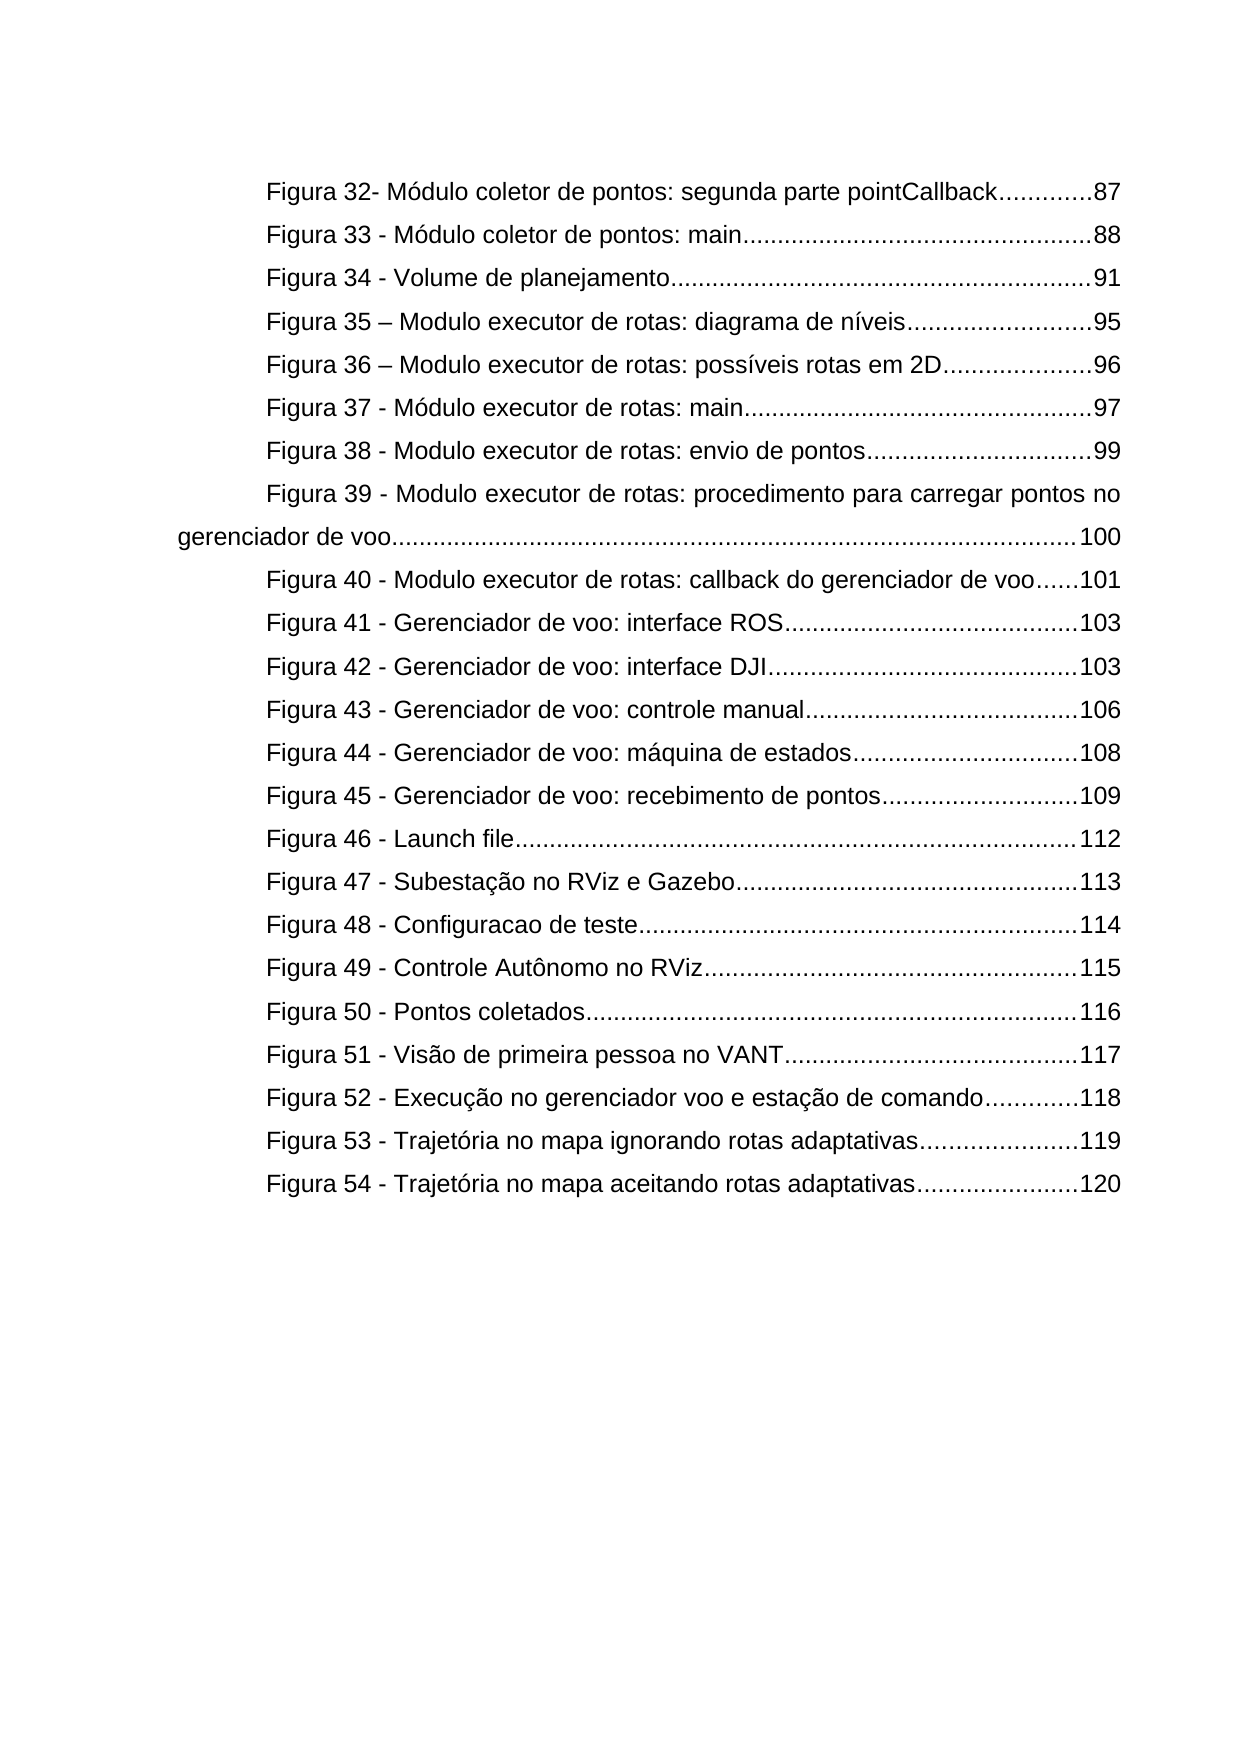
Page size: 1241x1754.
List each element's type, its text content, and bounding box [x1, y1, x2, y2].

text Figura 44 - Gerenciador de voo: máquina de estados 108 [177, 738, 1122, 767]
text Figura 42 - Gerenciador de voo: interface DJI 103 [177, 652, 1122, 680]
text Figura 49 - Controle Autônomo no RViz 115 [177, 953, 1122, 982]
text Figura 52 - Execução no gerenciador voo e estação de comando 118 [177, 1083, 1122, 1112]
text Figura 41 - Gerenciador de voo: interface ROS 103 [177, 608, 1122, 637]
text Figura 34 - Volume de planejamento 91 [177, 263, 1122, 292]
text Figura 43 - Gerenciador de voo: controle manual 106 [177, 695, 1122, 723]
text Figura 47 - Subestação no RViz e Gazebo 113 [177, 867, 1122, 896]
text Figura 51 - Visão de primeira pessoa no VANT 117 [177, 1040, 1122, 1068]
text Figura 45 - Gerenciador de voo: recebimento de pontos 109 [177, 781, 1122, 810]
text Figura 35 – Modulo executor de rotas: diagrama de níveis 95 [177, 307, 1122, 335]
text Figura 39 - Modulo executor de rotas: procedimento para carregar pontos no gerenciador de voo 100 [177, 479, 1122, 551]
text Figura 36 – Modulo executor de rotas: possíveis rotas em 2D 96 [177, 350, 1122, 378]
text Figura 40 - Modulo executor de rotas: callback do gerenciador de voo 101 [177, 565, 1122, 594]
text Figura 37 - Módulo executor de rotas: main 97 [177, 393, 1122, 422]
text Figura 50 - Pontos coletados 116 [177, 997, 1122, 1025]
text Figura 54 - Trajetória no mapa aceitando rotas adaptativas 120 [177, 1169, 1122, 1198]
text Figura 48 - Configuracao de teste 114 [177, 910, 1122, 939]
text Figura 46 - Launch file 112 [177, 824, 1122, 853]
text Figura 33 - Módulo coletor de pontos: main 88 [177, 220, 1122, 249]
text Figura 32- Módulo coletor de pontos: segunda parte pointCallback 87 [177, 177, 1122, 206]
text Figura 53 - Trajetória no mapa ignorando rotas adaptativas 119 [177, 1126, 1122, 1155]
text Figura 38 - Modulo executor de rotas: envio de pontos 99 [177, 436, 1122, 465]
